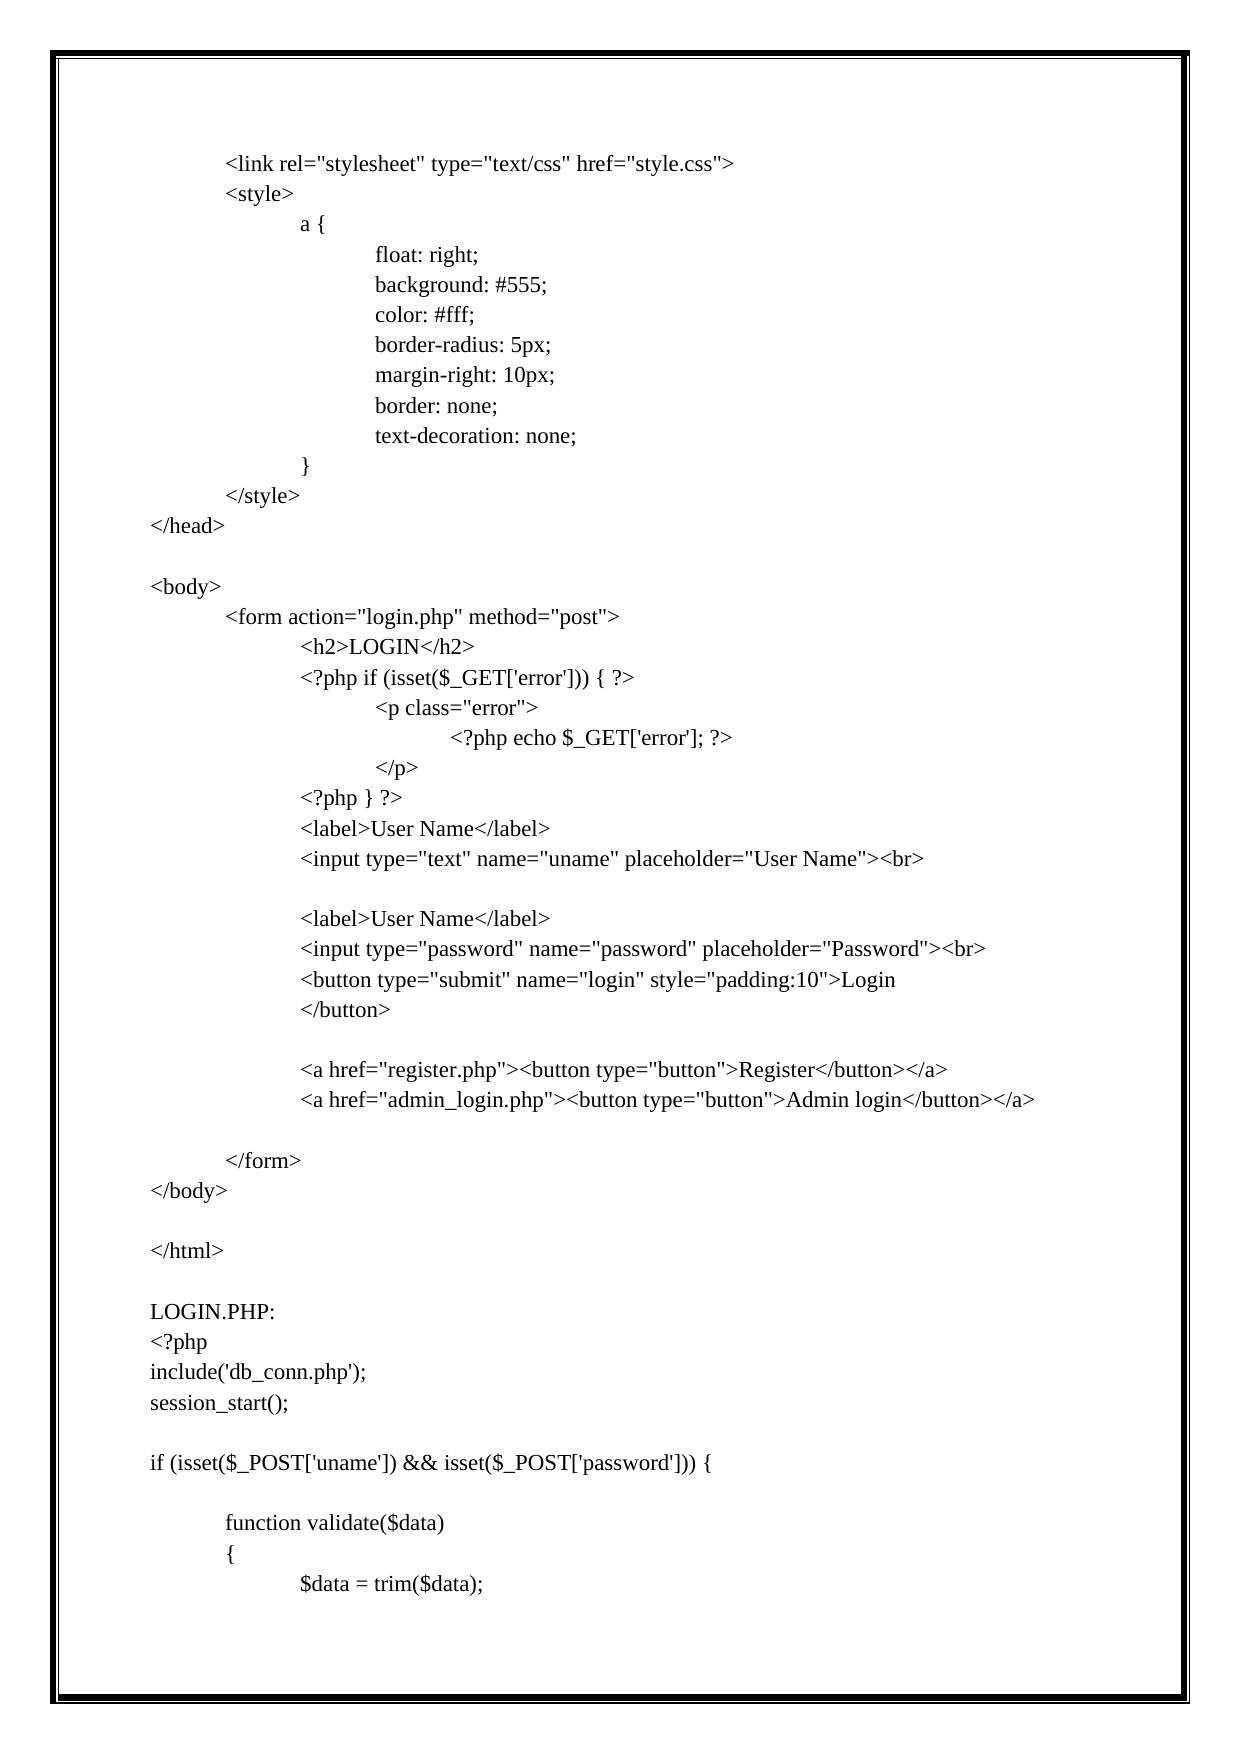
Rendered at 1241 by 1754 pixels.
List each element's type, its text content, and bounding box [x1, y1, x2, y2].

text <?php if (isset($_GET['error'])) { ?> [150, 663, 1090, 690]
text <?php } ?> [150, 784, 1090, 811]
text <input type="text" name="uname" placeholder="User Name"><br> [150, 845, 1090, 871]
text { [150, 1539, 1090, 1566]
text margin-right: 10px; [150, 361, 1090, 388]
text </body> [150, 1177, 1090, 1203]
text float: right; [150, 241, 1090, 267]
text <a href="admin_login.php"><button type="button">Admin login</button></a> [150, 1086, 1090, 1113]
text </head> [150, 512, 1090, 539]
text </button> [150, 996, 1090, 1022]
text LOGIN.PHP: [150, 1298, 1090, 1324]
text <label>User Name</label> [150, 905, 1090, 932]
text <input type="password" name="password" placeholder="Password"><br> [150, 935, 1090, 962]
text color: #fff; [150, 301, 1090, 327]
text <form action="login.php" method="post"> [150, 603, 1090, 629]
text } [150, 452, 1090, 478]
text </html> [150, 1237, 1090, 1264]
text <link rel="stylesheet" type="text/css" href="style.css"> [150, 150, 1090, 176]
text background: #555; [150, 271, 1090, 297]
text <?php echo $_GET['error']; ?> [150, 724, 1090, 750]
text <body> [150, 573, 1090, 599]
text </style> [150, 482, 1090, 509]
text text-decoration: none; [150, 422, 1090, 448]
text <a href="register.php"><button type="button">Register</button></a> [150, 1056, 1090, 1083]
text <label>User Name</label> [150, 814, 1090, 841]
text <h2>LOGIN</h2> [150, 633, 1090, 660]
text border: none; [150, 392, 1090, 418]
text </p> [150, 754, 1090, 781]
text $data = trim($data); [150, 1570, 1090, 1596]
text border-radius: 5px; [150, 331, 1090, 358]
text </form> [150, 1147, 1090, 1173]
text function validate($data) [150, 1509, 1090, 1536]
text <p class="error"> [150, 694, 1090, 720]
text <button type="submit" name="login" style="padding:10">Login [150, 966, 1090, 992]
text if (isset($_POST['uname']) && isset($_POST['password'])) { [150, 1449, 1090, 1475]
text a { [150, 210, 1090, 237]
text include('db_conn.php'); [150, 1358, 1090, 1385]
text <?php [150, 1328, 1090, 1354]
text session_start(); [150, 1388, 1090, 1415]
text <style> [150, 180, 1090, 207]
